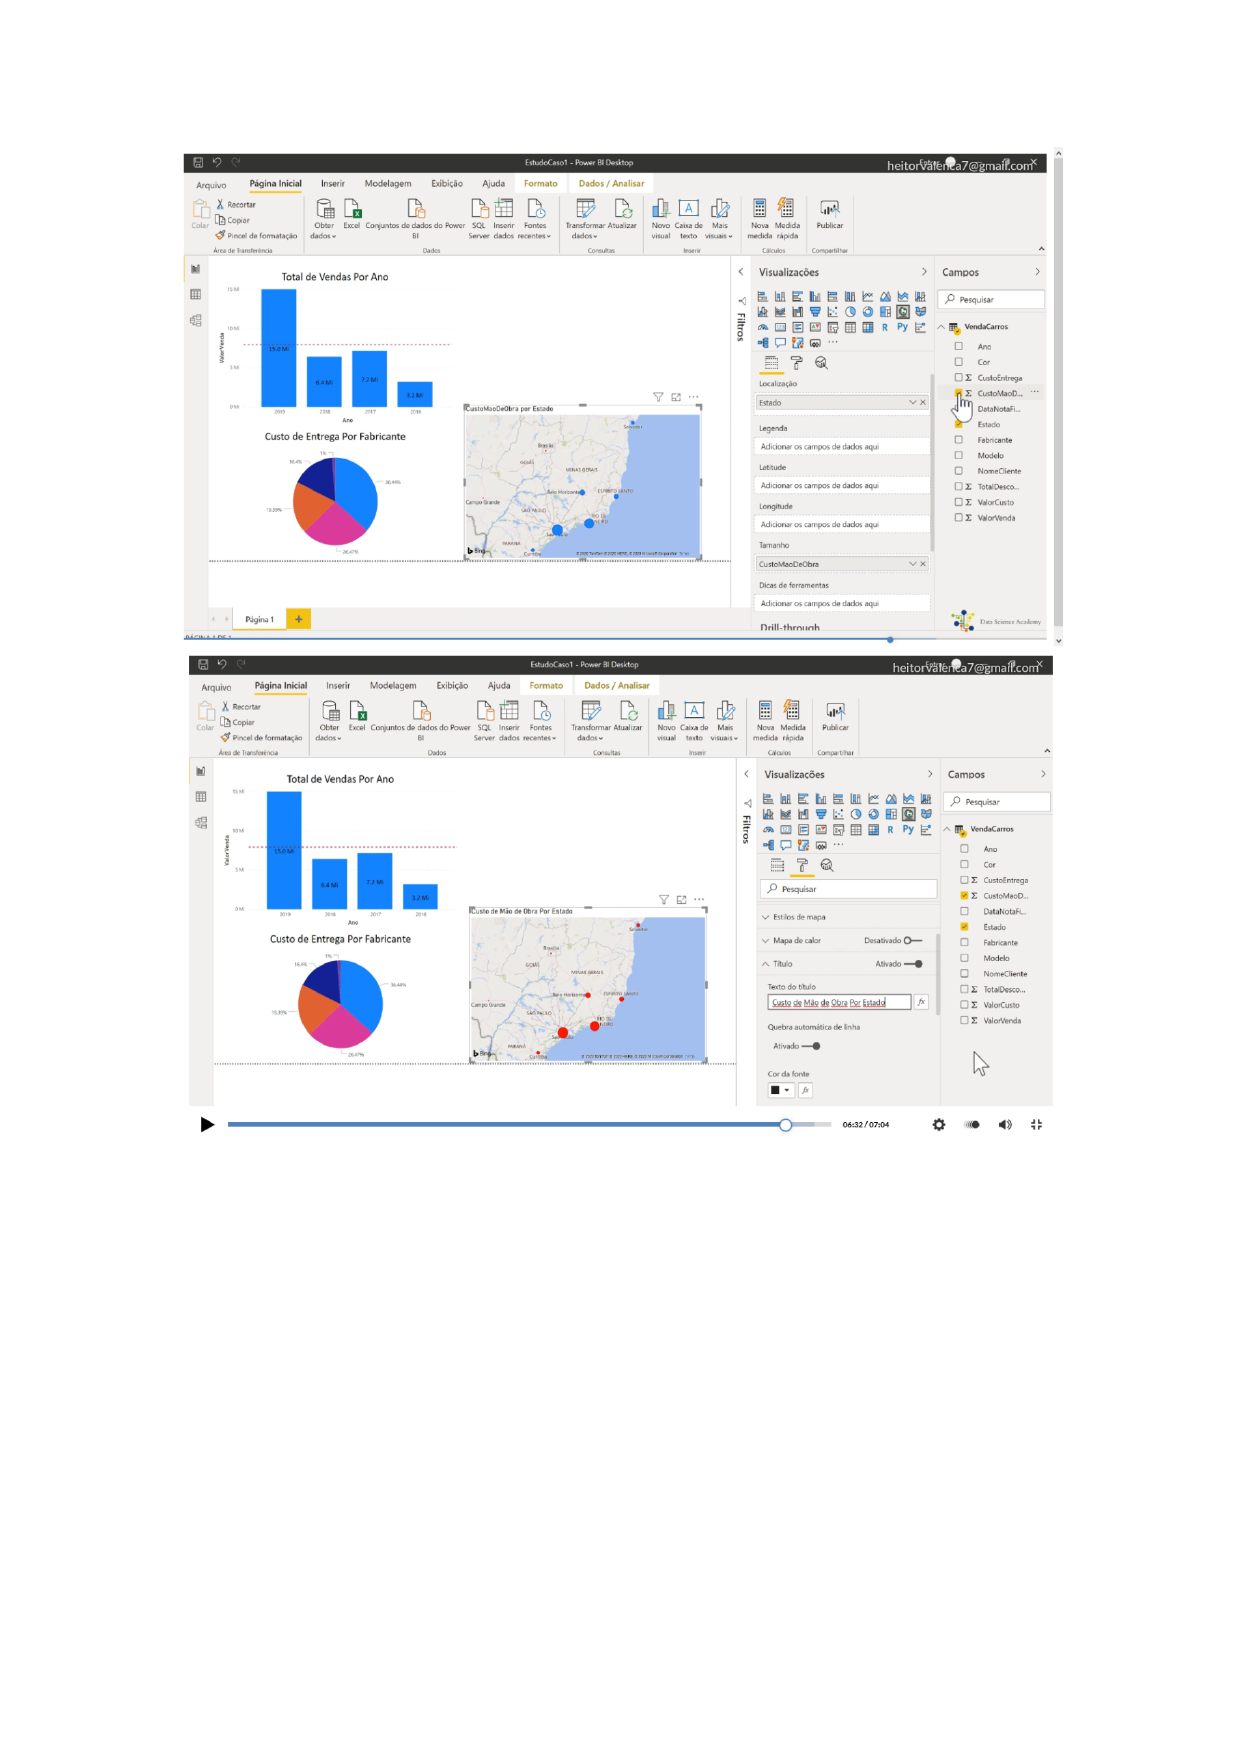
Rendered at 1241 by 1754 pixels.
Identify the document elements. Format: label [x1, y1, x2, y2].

picture [177, 650, 1063, 1149]
picture [177, 147, 1063, 646]
